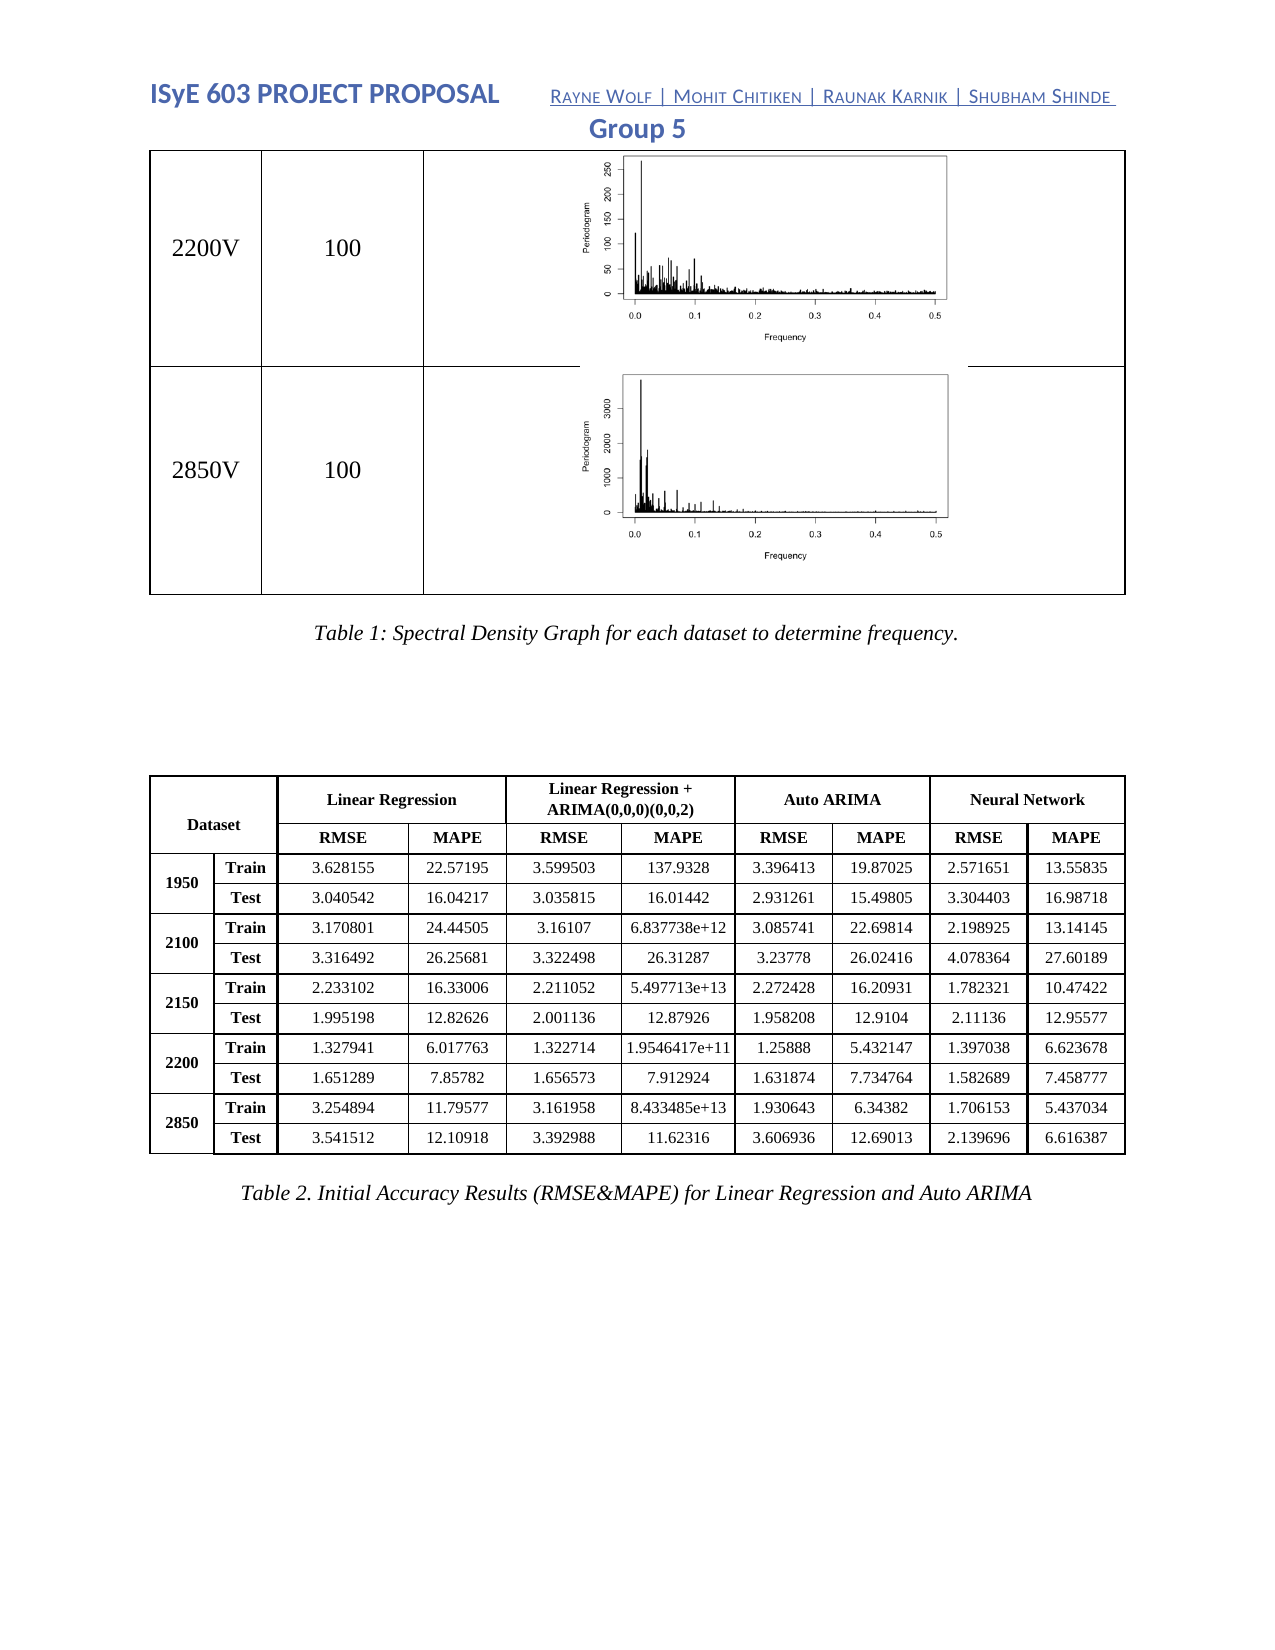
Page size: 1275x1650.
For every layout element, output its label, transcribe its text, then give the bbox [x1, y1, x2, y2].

table_cell 6.623678 [1029, 1035, 1124, 1063]
table_cell 2200 [151, 1034, 213, 1093]
table_cell MAPE [833, 824, 929, 853]
table_cell 16.33006 [409, 975, 506, 1003]
table_cell 3.23778 [736, 944, 832, 973]
picture [580, 151, 968, 344]
table_cell 2.571651 [931, 855, 1026, 883]
table_cell 22.69814 [833, 915, 929, 943]
table_cell 1.397038 [931, 1035, 1026, 1063]
table_cell 1.327941 [279, 1035, 408, 1063]
table_cell 4.078364 [931, 944, 1026, 973]
table_cell 10.47422 [1029, 975, 1124, 1003]
table_cell Train [215, 1035, 276, 1063]
table_header Dataset [151, 777, 276, 853]
table_cell 1950 [151, 854, 213, 913]
table_cell Train [215, 854, 276, 883]
table_cell 16.20931 [833, 975, 929, 1003]
table_cell 2.139696 [931, 1124, 1026, 1153]
table_cell 1.958208 [736, 1004, 832, 1033]
table_cell 1.782321 [931, 975, 1026, 1003]
table_header Auto ARIMA [736, 777, 929, 823]
table_cell 1.631874 [736, 1064, 832, 1093]
table_header Linear Regression [279, 777, 505, 823]
table_cell Test [215, 1004, 276, 1033]
table_header Linear Regression + ARIMA(0,0,0)(0,0,2) [507, 777, 734, 823]
table_cell 13.14145 [1029, 915, 1124, 943]
table_cell 13.55835 [1029, 855, 1124, 883]
table_cell 3.16107 [507, 915, 621, 943]
table_cell 2850V [151, 367, 261, 594]
table_cell 3.628155 [279, 855, 408, 883]
table_cell 3.304403 [931, 884, 1026, 913]
table_cell 12.95577 [1029, 1004, 1124, 1033]
table_cell 5.497713e+13 [622, 975, 734, 1003]
table_cell Train [215, 1095, 276, 1123]
table_cell Test [215, 1124, 276, 1153]
table_cell 12.82626 [409, 1004, 506, 1033]
table_cell 3.396413 [736, 855, 832, 883]
table_cell 6.34382 [833, 1095, 929, 1123]
table_cell RMSE [279, 824, 408, 853]
picture [580, 366, 968, 572]
text Table 1: Spectral Density Graph for each dataset to determine frequency. [150, 620, 1125, 645]
table_cell 3.085741 [736, 915, 832, 943]
table_cell 2100 [151, 914, 213, 973]
table_cell 2.931261 [736, 884, 832, 913]
table_cell 1.322714 [507, 1035, 621, 1063]
table_cell 3.541512 [279, 1124, 408, 1153]
table_cell 1.9546417e+11 [622, 1035, 734, 1063]
table_cell 16.98718 [1029, 884, 1124, 913]
table_cell [424, 151, 1124, 366]
table_cell 26.31287 [622, 944, 734, 973]
table_cell 100 [262, 367, 423, 594]
text Table 2. Initial Accuracy Results (RMSE&MAPE) for Linear Regression and Auto ARIMA [150, 1180, 1125, 1205]
table_cell 1.706153 [931, 1095, 1026, 1123]
table_cell 24.44505 [409, 915, 506, 943]
table_cell 19.87025 [833, 855, 929, 883]
table_cell 7.458777 [1029, 1064, 1124, 1093]
table_cell 2.272428 [736, 975, 832, 1003]
table_cell 7.85782 [409, 1064, 506, 1093]
table_cell 3.035815 [507, 884, 621, 913]
table_cell RMSE [736, 824, 832, 853]
table_cell 26.02416 [833, 944, 929, 973]
table_cell 6.017763 [409, 1035, 506, 1063]
table_cell 2.198925 [931, 915, 1026, 943]
table_cell 3.599503 [507, 855, 621, 883]
table_cell 27.60189 [1029, 944, 1124, 973]
table_cell 2150 [151, 974, 213, 1033]
table_cell MAPE [1029, 824, 1124, 853]
table_cell Test [215, 944, 276, 973]
table_cell 6.837738e+12 [622, 915, 734, 943]
table_cell 12.69013 [833, 1124, 929, 1153]
table_cell 22.57195 [409, 855, 506, 883]
table_cell 3.254894 [279, 1095, 408, 1123]
table_cell 12.10918 [409, 1124, 506, 1153]
table_cell Test [215, 884, 276, 913]
table_cell 5.432147 [833, 1035, 929, 1063]
table_header Neural Network [931, 777, 1124, 823]
table_cell 15.49805 [833, 884, 929, 913]
table_cell 12.9104 [833, 1004, 929, 1033]
table_cell 3.040542 [279, 884, 408, 913]
table_cell 100 [262, 151, 423, 366]
table_cell 3.316492 [279, 944, 408, 973]
table_cell 12.87926 [622, 1004, 734, 1033]
table_cell Train [215, 915, 276, 943]
table_cell 1.651289 [279, 1064, 408, 1093]
table_cell 1.930643 [736, 1095, 832, 1123]
table_cell 2.211052 [507, 975, 621, 1003]
table_cell 2.233102 [279, 975, 408, 1003]
table_cell 7.734764 [833, 1064, 929, 1093]
table_cell 137.9328 [622, 855, 734, 883]
table_cell 16.01442 [622, 884, 734, 913]
table_cell MAPE [622, 824, 734, 853]
table_cell 2850 [151, 1094, 213, 1153]
table_cell Train [215, 975, 276, 1003]
table_cell 1.656573 [507, 1064, 621, 1093]
table_cell 8.433485e+13 [622, 1095, 734, 1123]
table_cell 6.616387 [1029, 1124, 1124, 1153]
table_cell 5.437034 [1029, 1095, 1124, 1123]
table_cell [424, 367, 1124, 594]
table_cell 11.62316 [622, 1124, 734, 1153]
table_cell 1.582689 [931, 1064, 1026, 1093]
table_cell 3.606936 [736, 1124, 832, 1153]
table_cell 3.392988 [507, 1124, 621, 1153]
table_cell 2200V [151, 151, 261, 366]
table_cell 2.001136 [507, 1004, 621, 1033]
table_cell 11.79577 [409, 1095, 506, 1123]
table_cell RMSE [931, 824, 1026, 853]
table_cell 2.11136 [931, 1004, 1026, 1033]
table_cell 3.170801 [279, 915, 408, 943]
table_cell 26.25681 [409, 944, 506, 973]
table_cell 1.25888 [736, 1035, 832, 1063]
table_cell 16.04217 [409, 884, 506, 913]
table_cell 1.995198 [279, 1004, 408, 1033]
table_cell MAPE [409, 824, 506, 853]
table_cell RMSE [507, 824, 621, 853]
table_cell 3.322498 [507, 944, 621, 973]
table_cell Test [215, 1064, 276, 1093]
table_cell 7.912924 [622, 1064, 734, 1093]
table_cell 3.161958 [507, 1095, 621, 1123]
